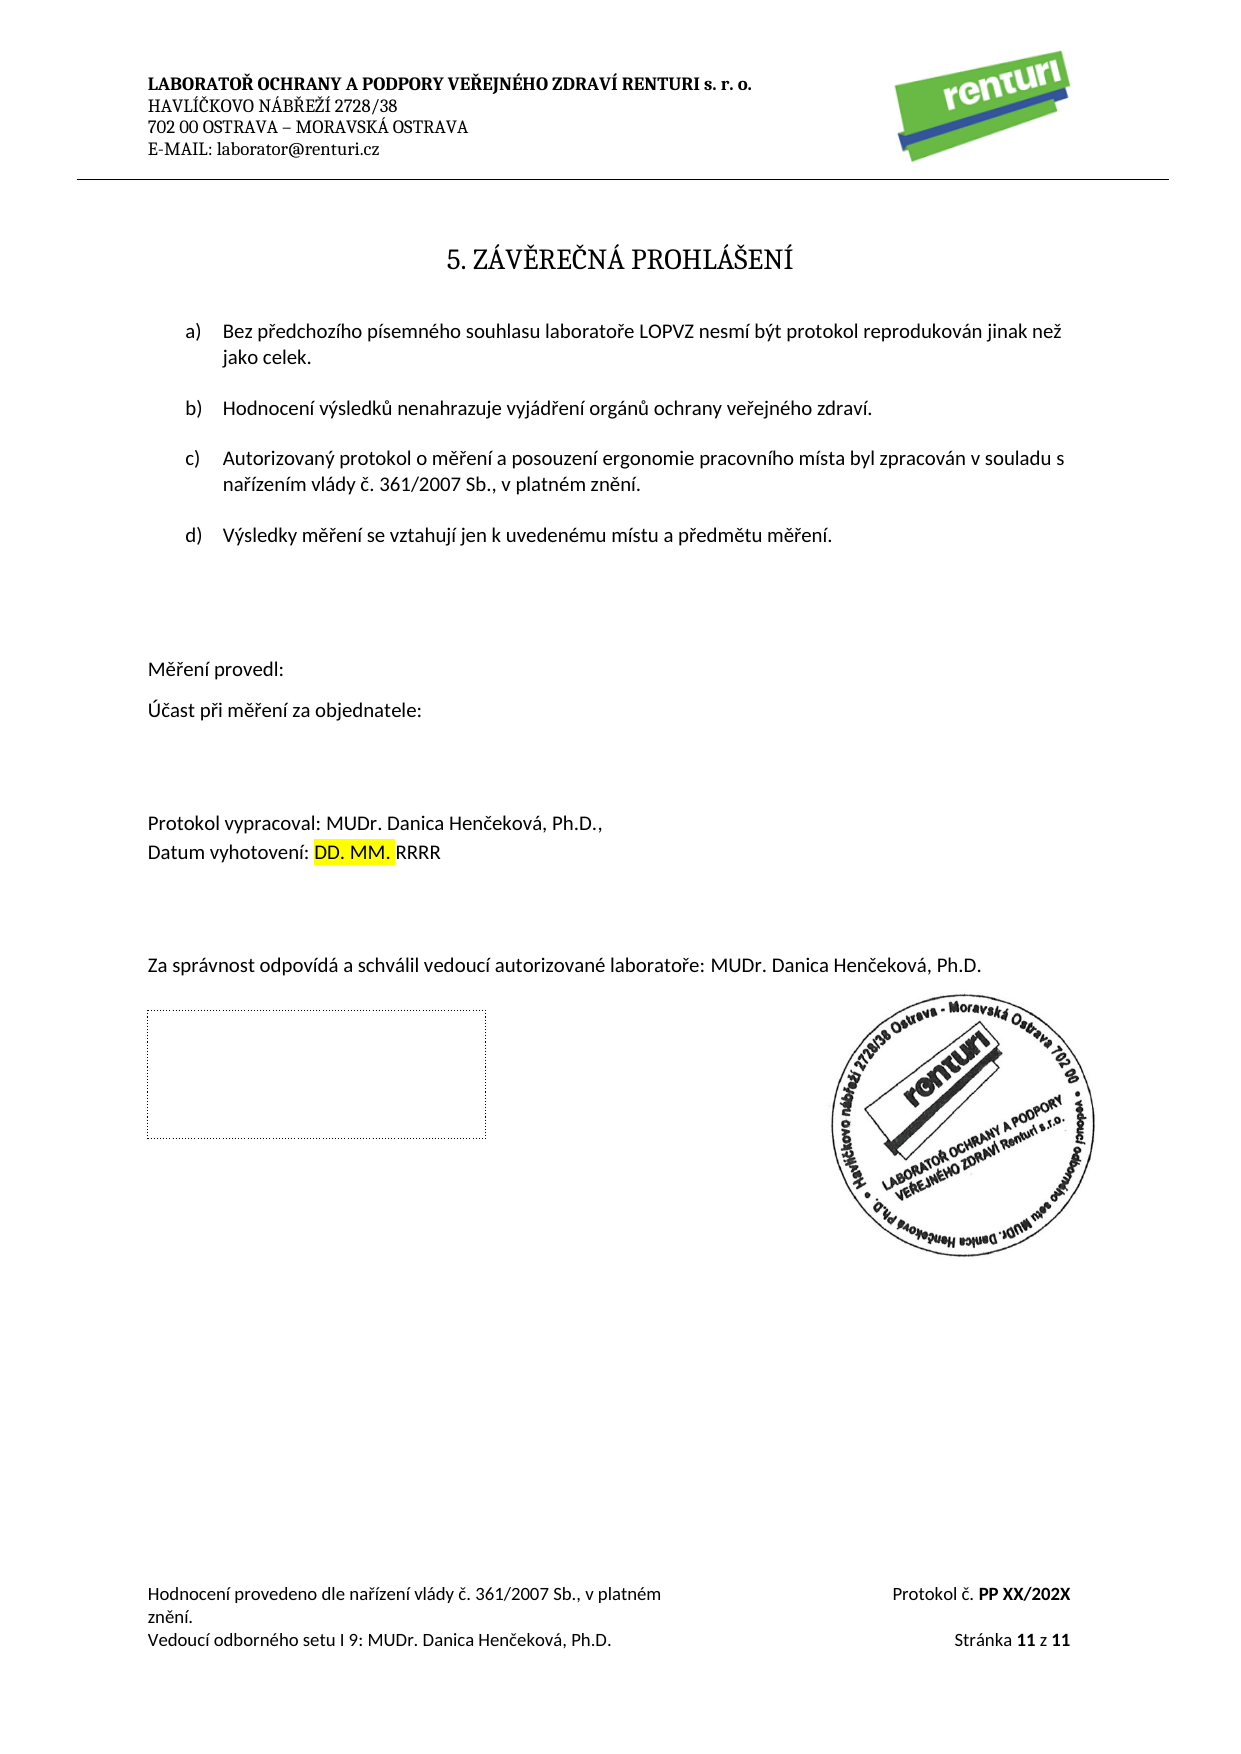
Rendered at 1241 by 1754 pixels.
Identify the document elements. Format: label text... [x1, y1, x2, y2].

subtitle 5. ZÁVĚREČNÁ PROHLÁŠENÍ [148, 243, 1093, 277]
list Autorizovaný protokol o měření a posouzení ergonomie pracovního místa byl zpracován v souladu s nařízením vlády č. 361/2007 Sb., v platném znění. [185, 446, 1093, 496]
text Měření provedl: [148, 656, 1093, 681]
list Výsledky měření se vztahují jen k uvedenému místu a předmětu měření. [185, 522, 1093, 547]
table_header [148, 1010, 485, 1138]
text Datum vyhotovení: DD. MM. RRRR [148, 839, 314, 865]
picture [768, 984, 1191, 1295]
list Bez předchozího písemného souhlasu laboratoře LOPVZ nesmí být protokol reprodukován jinak než jako celek. [185, 318, 1093, 369]
picture [861, 41, 1118, 166]
text Za správnost odpovídá a schválil vedoucí autorizované laboratoře: MUDr. Danica Henčeková, Ph.D. [148, 952, 1093, 977]
text Účast při měření za objednatele: [148, 698, 1093, 723]
list Hodnocení výsledků nenahrazuje vyjádření orgánů ochrany veřejného zdraví. [185, 395, 1093, 420]
text Protokol vypracoval: MUDr. Danica Henčeková, Ph.D., [148, 810, 1093, 836]
text Datum vyhotovení: DD. MM. RRRR [395, 839, 1093, 865]
